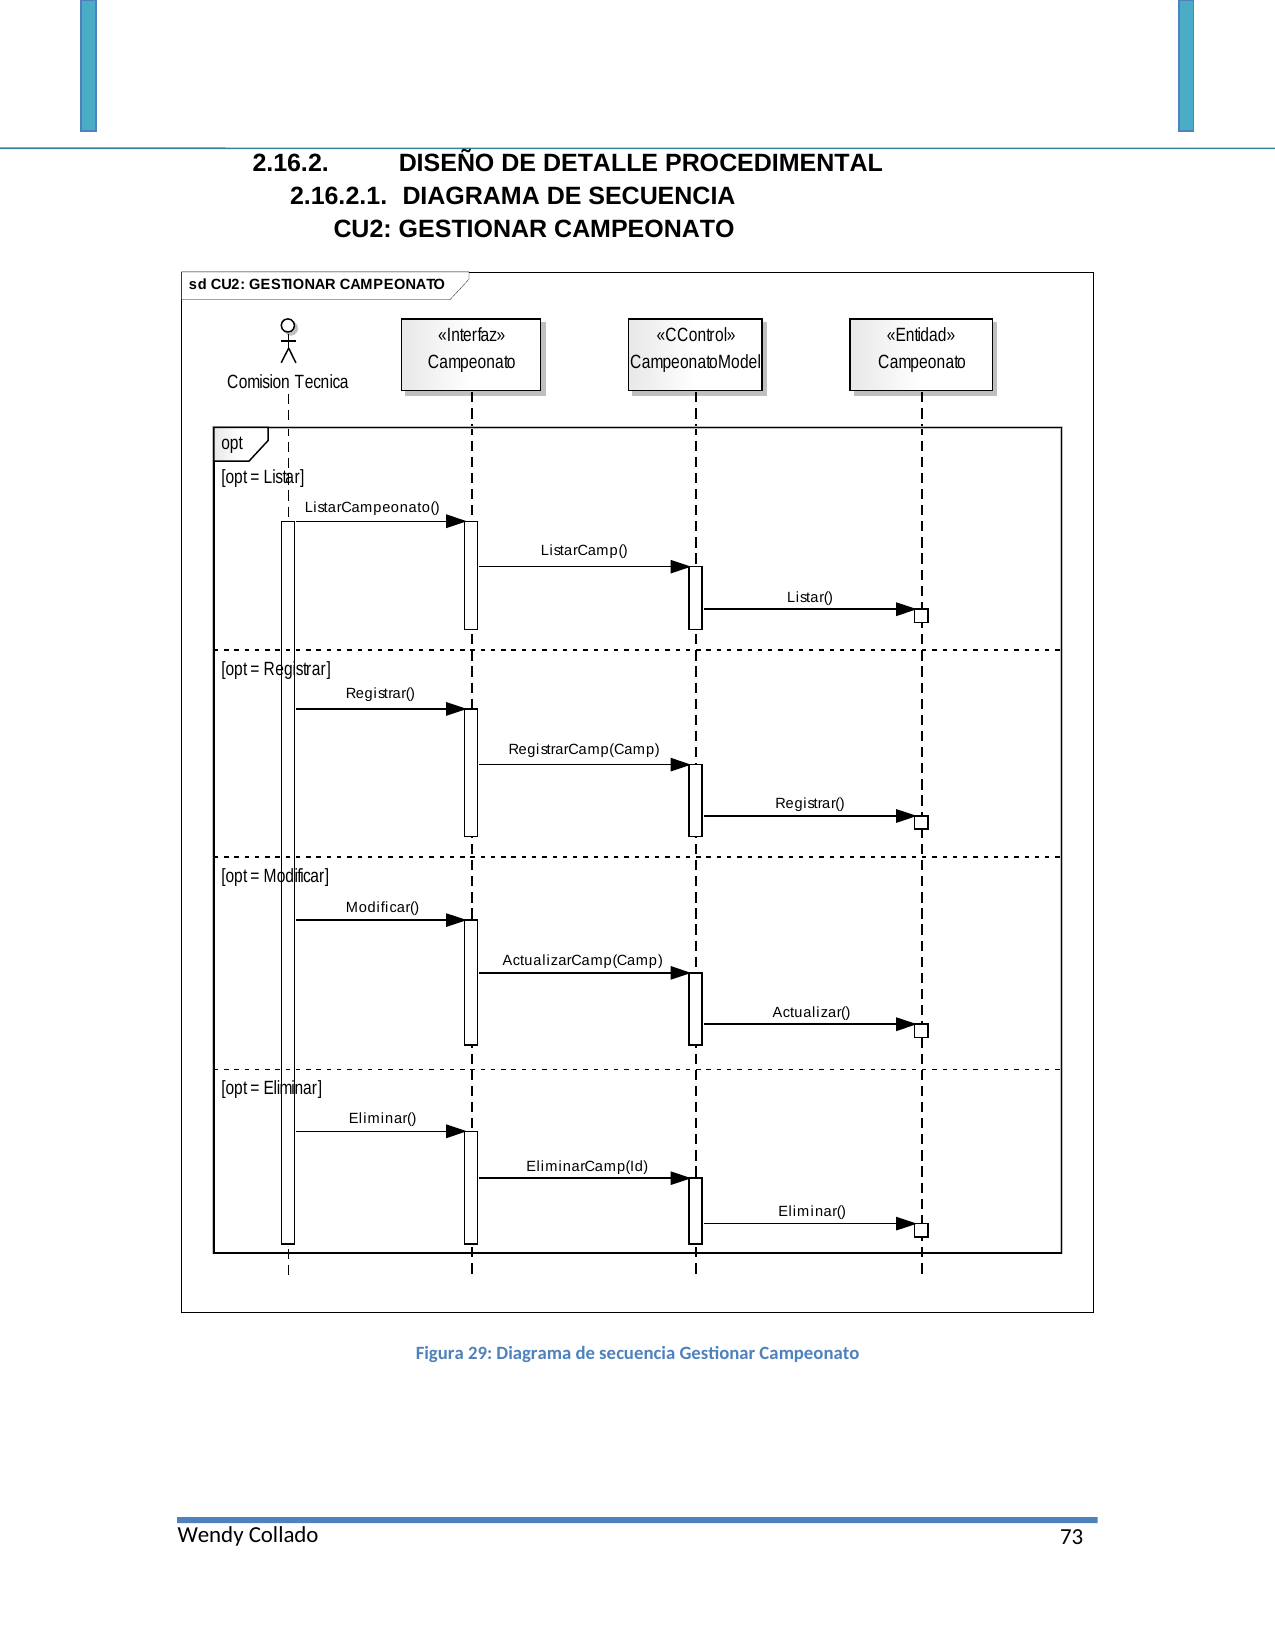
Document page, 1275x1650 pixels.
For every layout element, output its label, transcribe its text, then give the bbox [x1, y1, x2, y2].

list DISEÑO DE DETALLE PROCEDIMENTAL [252, 148, 1098, 176]
list CU2: GESTIONAR CAMPEONATO [333, 214, 1098, 242]
list DIAGRAMA DE SECUENCIA [290, 181, 1098, 209]
